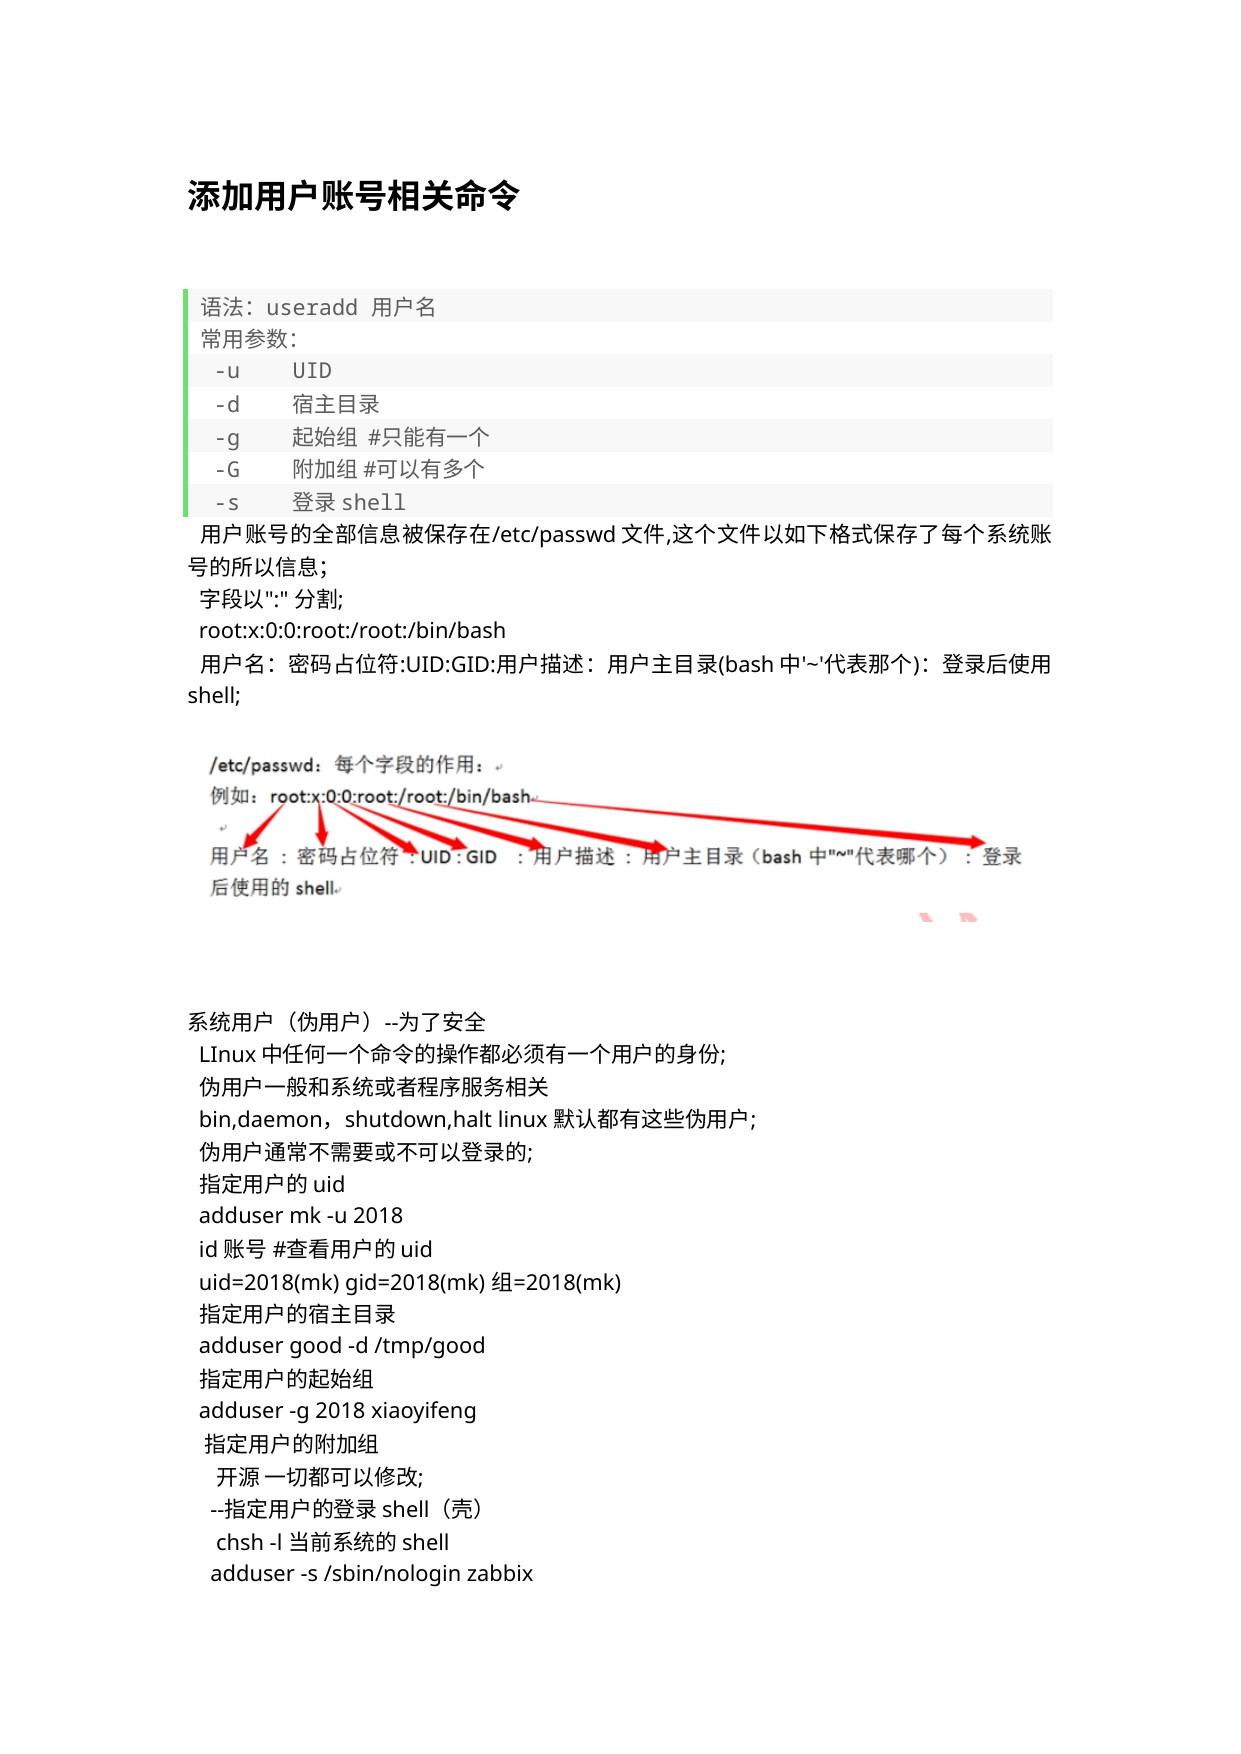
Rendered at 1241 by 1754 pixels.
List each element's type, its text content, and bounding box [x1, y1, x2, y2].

text 用户名：密码占位符:UID:GID:用户描述：用户主目录(bash中'~'代表那个)：登录后使用shell; [187, 647, 1053, 712]
text --指定用户的登录shell（壳） [187, 1492, 1053, 1524]
text 常用参数： [188, 322, 1053, 354]
text 伪用户一般和系统或者程序服务相关 [187, 1069, 1053, 1102]
text adduser good -d /tmp/good [187, 1329, 1053, 1362]
text 系统用户（伪用户）--为了安全 [187, 1004, 1053, 1037]
text -u UID [188, 354, 1053, 387]
text chsh -l 当前系统的shell [187, 1524, 1053, 1557]
text id 账号 #查看用户的uid [187, 1232, 1053, 1264]
text 用户账号的全部信息被保存在/etc/passwd文件,这个文件以如下格式保存了每个系统账号的所以信息； [187, 517, 1053, 582]
text 字段以":" 分割; [187, 582, 1053, 614]
text 指定用户的宿主目录 [187, 1297, 1053, 1329]
text -d 宿主目录 [188, 387, 1053, 419]
subtitle 添加用户账号相关命令 [187, 162, 1053, 227]
picture [187, 744, 1053, 922]
text -g 起始组 #只能有一个 [188, 419, 1053, 452]
text 伪用户通常不需要或不可以登录的; [187, 1134, 1053, 1167]
text 开源 一切都可以修改; [187, 1459, 1053, 1492]
text 指定用户的附加组 [187, 1427, 1053, 1459]
text adduser mk -u 2018 [187, 1199, 1053, 1232]
text 指定用户的uid [187, 1167, 1053, 1199]
text uid=2018(mk) gid=2018(mk) 组=2018(mk) [187, 1264, 1053, 1297]
text root:x:0:0:root:/root:/bin/bash [187, 614, 1053, 647]
text 指定用户的起始组 [187, 1362, 1053, 1394]
text -G 附加组 #可以有多个 [188, 452, 1053, 484]
text adduser -g 2018 xiaoyifeng [187, 1394, 1053, 1427]
text -s 登录shell [188, 484, 1053, 517]
text bin,daemon，shutdown,halt linux 默认都有这些伪用户; [187, 1102, 1053, 1134]
text adduser -s /sbin/nologin zabbix [187, 1557, 1053, 1589]
text 语法：useradd 用户名 [188, 289, 1053, 322]
text LInux中任何一个命令的操作都必须有一个用户的身份; [187, 1037, 1053, 1069]
